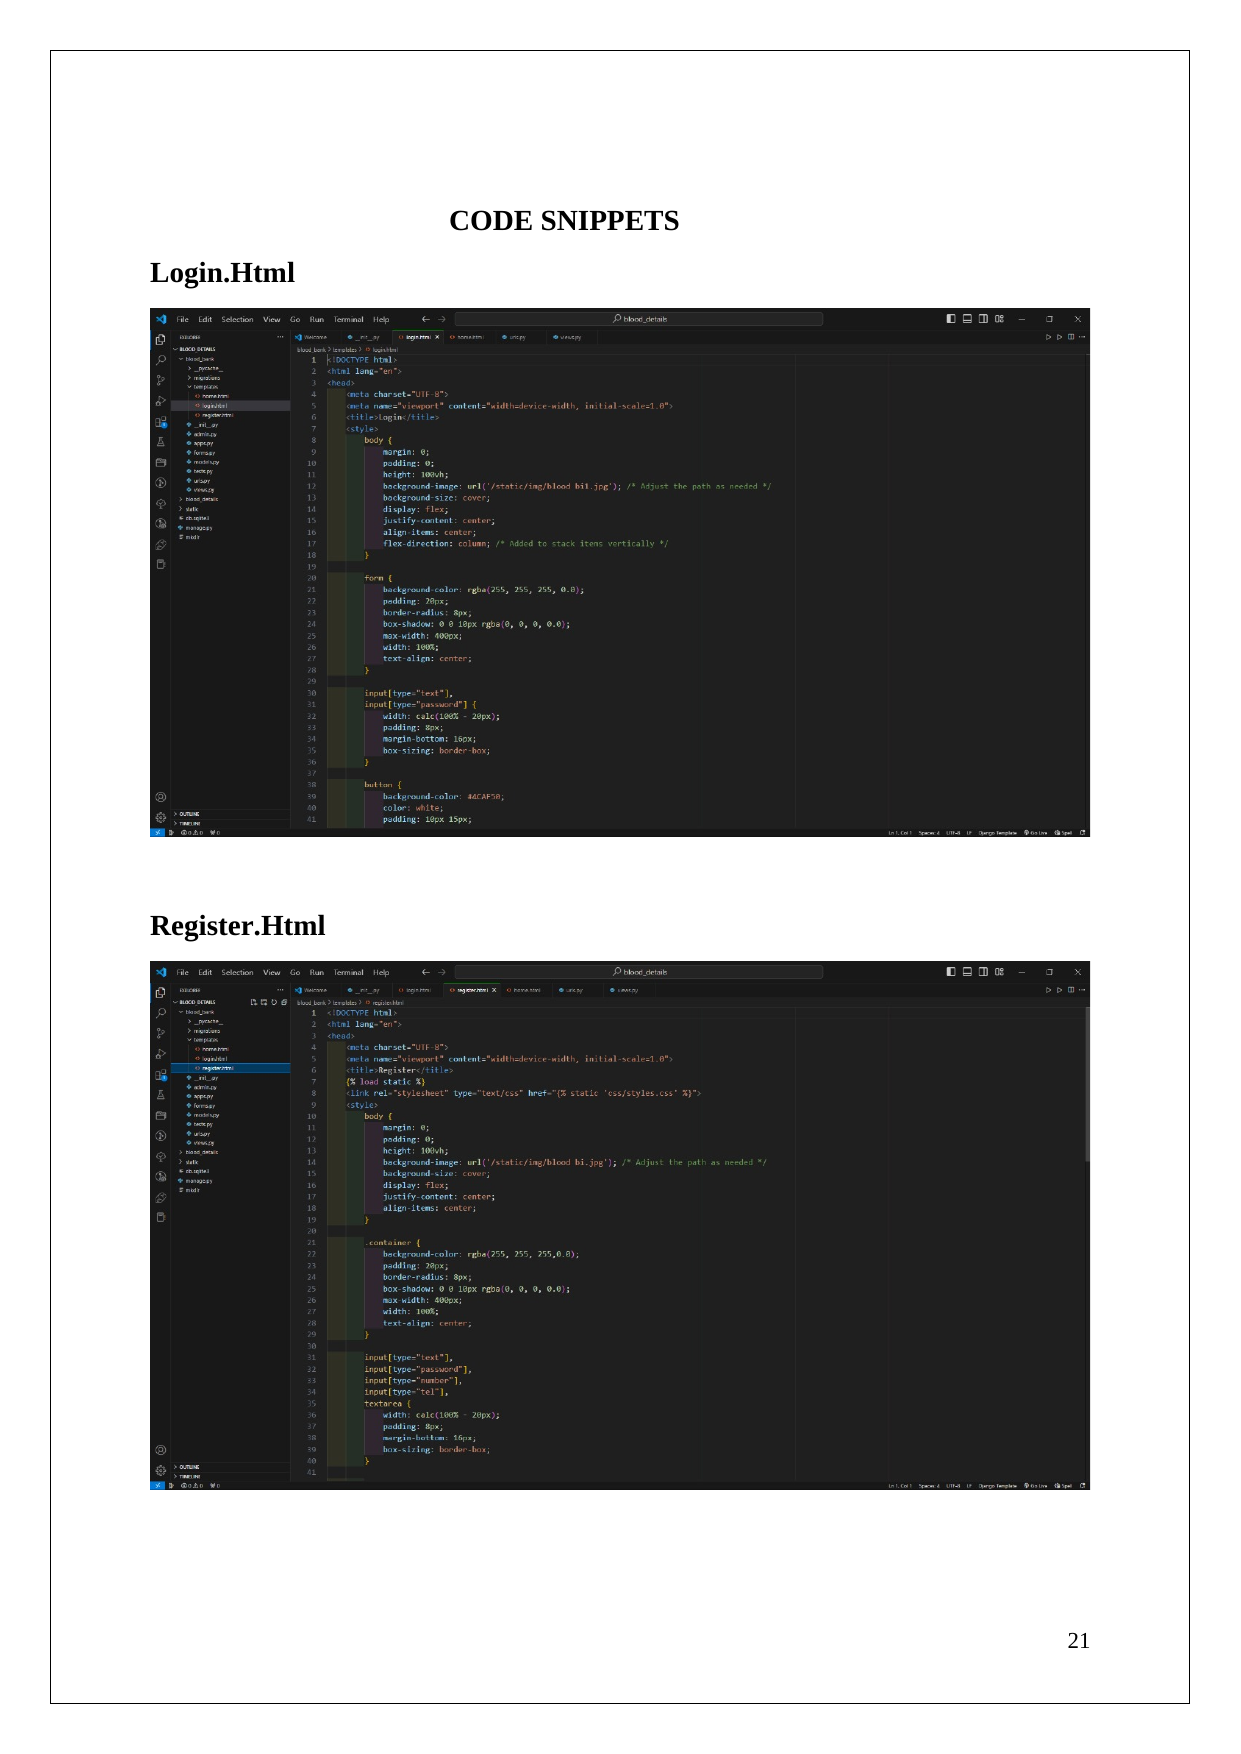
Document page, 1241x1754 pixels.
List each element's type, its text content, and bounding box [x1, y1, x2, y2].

text Register.Html [150, 908, 1090, 942]
picture [150, 308, 1091, 837]
text CODE SNIPPETS [150, 203, 1090, 236]
picture [150, 961, 1091, 1490]
text Login.Html [150, 256, 1090, 289]
